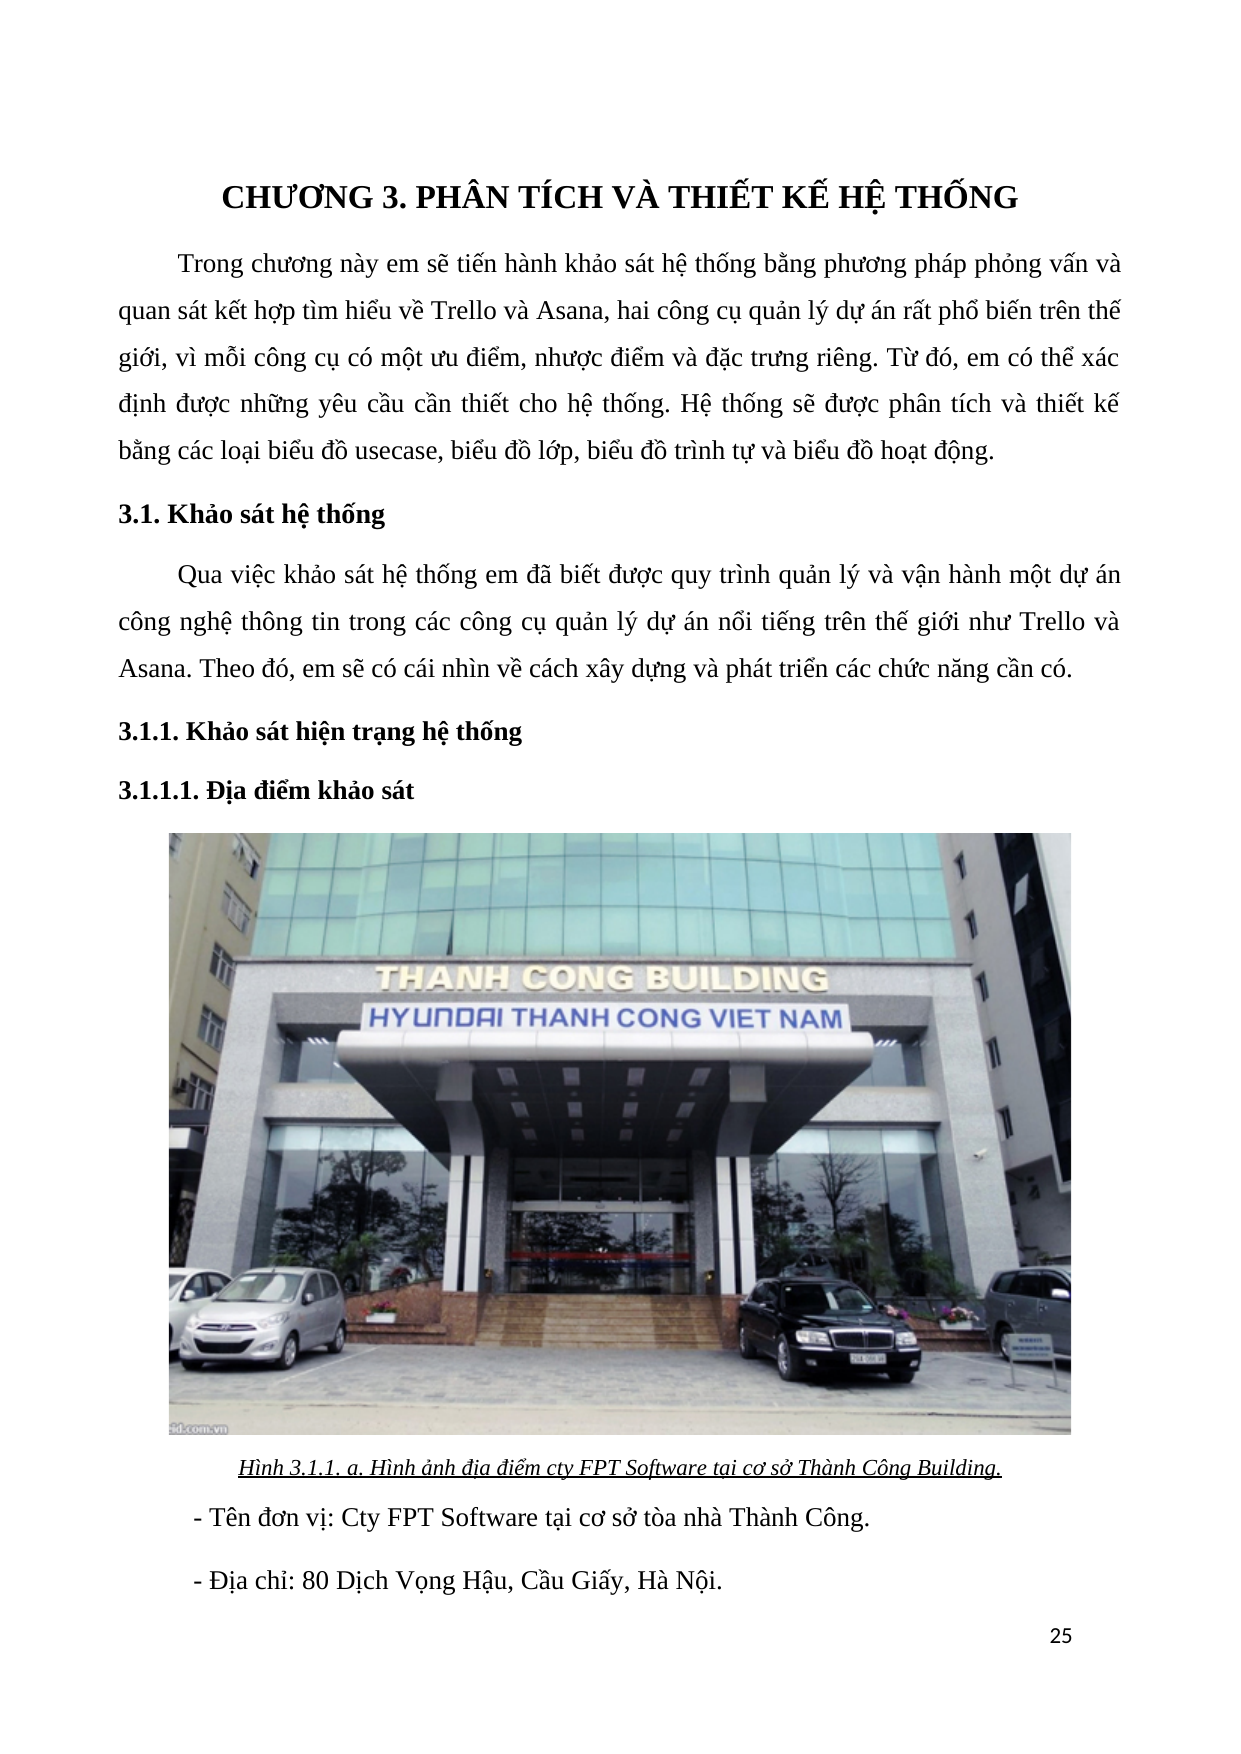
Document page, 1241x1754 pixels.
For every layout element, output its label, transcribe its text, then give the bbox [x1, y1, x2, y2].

subtitle CHƯƠNG 3. PHÂN TÍCH VÀ THIẾT KẾ HỆ THỐNG [118, 177, 1122, 216]
subtitle 3.1.1. Khảo sát hiện trạng hệ thống [118, 715, 1122, 746]
subtitle 3.1.1.1. Địa điểm khảo sát [118, 774, 1122, 805]
text Trong chương này em sẽ tiến hành khảo sát hệ thống bằng phương pháp phỏng vấn và quan sát kết hợp tìm hiểu về Trello và Asana, hai công cụ quản lý dự án rất phổ biến trên thế giới, vì mỗi công cụ có một ưu điểm, nhược điểm và đặc trưng riêng. Từ đó, em có thể xác định được những yêu cầu cần thiết cho hệ thống. Hệ thống sẽ được phân tích và thiết kế bằng các loại biểu đồ usecase, biểu đồ lớp, biểu đồ trình tự và biểu đồ hoạt động. [118, 247, 1122, 465]
picture [168, 833, 1072, 1435]
text - Tên đơn vị: Cty FPT Software tại cơ sở tòa nhà Thành Công. [118, 1501, 1122, 1532]
text - Địa chỉ: 80 Dịch Vọng Hậu, Cầu Giấy, Hà Nội. [118, 1564, 1122, 1595]
text Qua việc khảo sát hệ thống em đã biết được quy trình quản lý và vận hành một dự án công nghệ thông tin trong các công cụ quản lý dự án nổi tiếng trên thế giới như Trello và Asana. Theo đó, em sẽ có cái nhìn về cách xây dựng và phát triển các chức năng cần có. [118, 558, 1122, 683]
subtitle 3.1. Khảo sát hệ thống [118, 497, 1122, 530]
